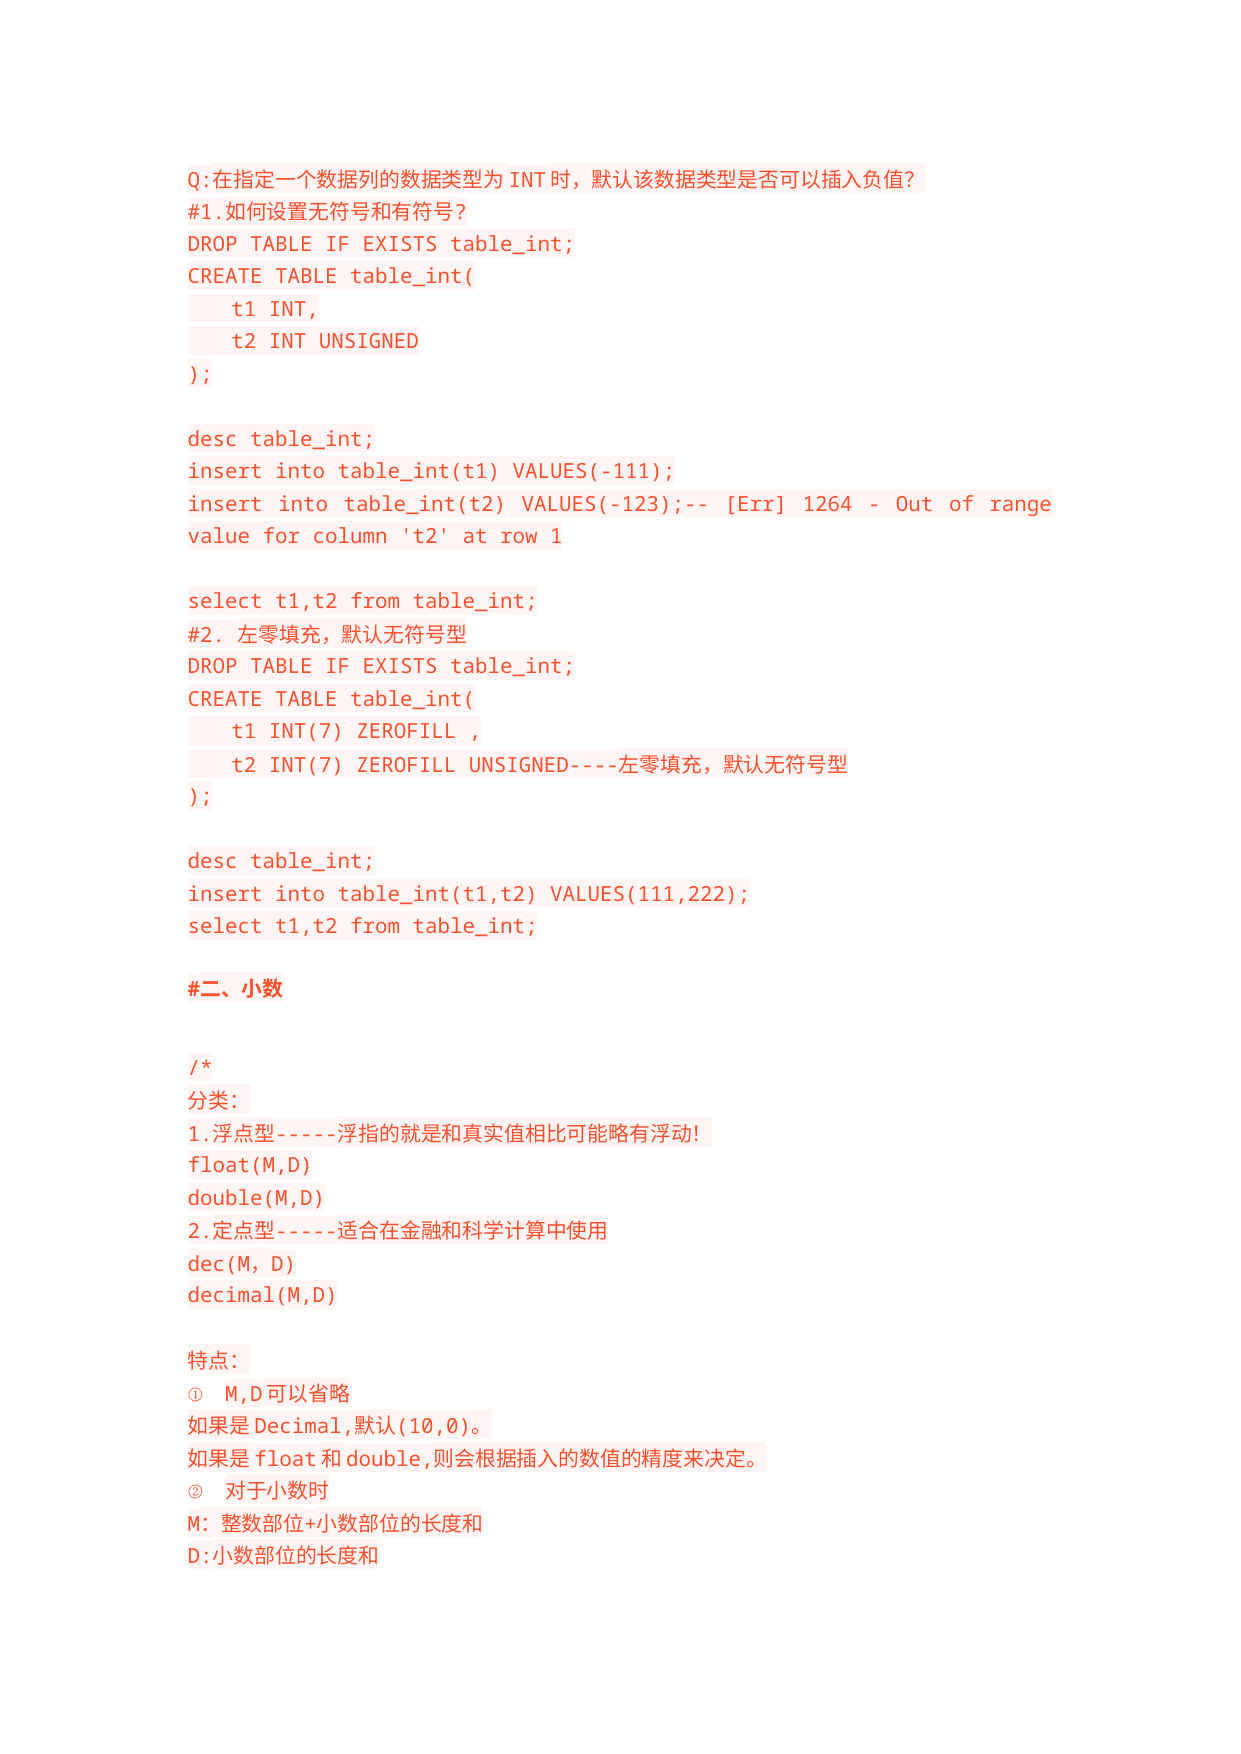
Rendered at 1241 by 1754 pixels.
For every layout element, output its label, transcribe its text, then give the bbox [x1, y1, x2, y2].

text 如果是Decimal,默认(10,0)。 [187, 1408, 1053, 1441]
text 特点： [187, 1343, 1053, 1376]
text t2 INT(7) ZEROFILL UNSIGNED----左零填充，默认无符号型 [187, 747, 1053, 779]
text DROP TABLE IF EXISTS table_int; [187, 227, 1053, 259]
text 分类： [187, 1083, 1053, 1116]
text 1.浮点型-----浮指的就是和真实值相比可能略有浮动！ [187, 1116, 1053, 1148]
text float(M,D) [187, 1148, 1053, 1181]
text Q:在指定一个数据列的数据类型为INT时，默认该数据类型是否可以插入负值？ [187, 162, 1053, 194]
text desc table_int; [187, 844, 1053, 877]
text #2. 左零填充，默认无符号型 [187, 617, 1053, 649]
text /* [187, 1051, 1053, 1083]
text DROP TABLE IF EXISTS table_int; [187, 649, 1053, 682]
subtitle #二、小数 [187, 971, 1053, 1004]
text ); [187, 357, 1053, 389]
text insert into table_int(t2) VALUES(-123);-- [Err] 1264 - Out of range value for column 't2' at row 1 [187, 487, 1053, 552]
text desc table_int; [187, 422, 1053, 454]
text decimal(M,D) [187, 1278, 1053, 1311]
text ); [187, 779, 1053, 812]
text t2 INT UNSIGNED [187, 324, 1053, 357]
text dec(M，D) [187, 1246, 1053, 1278]
text t1 INT, [187, 292, 1053, 324]
text double(M,D) [187, 1181, 1053, 1213]
text D:小数部位的长度和 [187, 1538, 1053, 1571]
list M,D可以省略 [187, 1376, 1053, 1408]
text select t1,t2 from table_int; [187, 584, 1053, 617]
text CREATE TABLE table_int( [187, 259, 1053, 292]
text M：整数部位+小数部位的长度和 [187, 1506, 1053, 1538]
text 如果是float和double,则会根据插入的数值的精度来决定。 [187, 1441, 1053, 1473]
list 对于小数时 [187, 1473, 1053, 1506]
text select t1,t2 from table_int; [187, 909, 1053, 942]
text CREATE TABLE table_int( [187, 682, 1053, 714]
text insert into table_int(t1) VALUES(-111); [187, 454, 1053, 487]
text t1 INT(7) ZEROFILL , [187, 714, 1053, 747]
text 2.定点型-----适合在金融和科学计算中使用 [187, 1213, 1053, 1246]
text insert into table_int(t1,t2) VALUES(111,222); [187, 877, 1053, 909]
text #1.如何设置无符号和有符号? [187, 194, 1053, 227]
